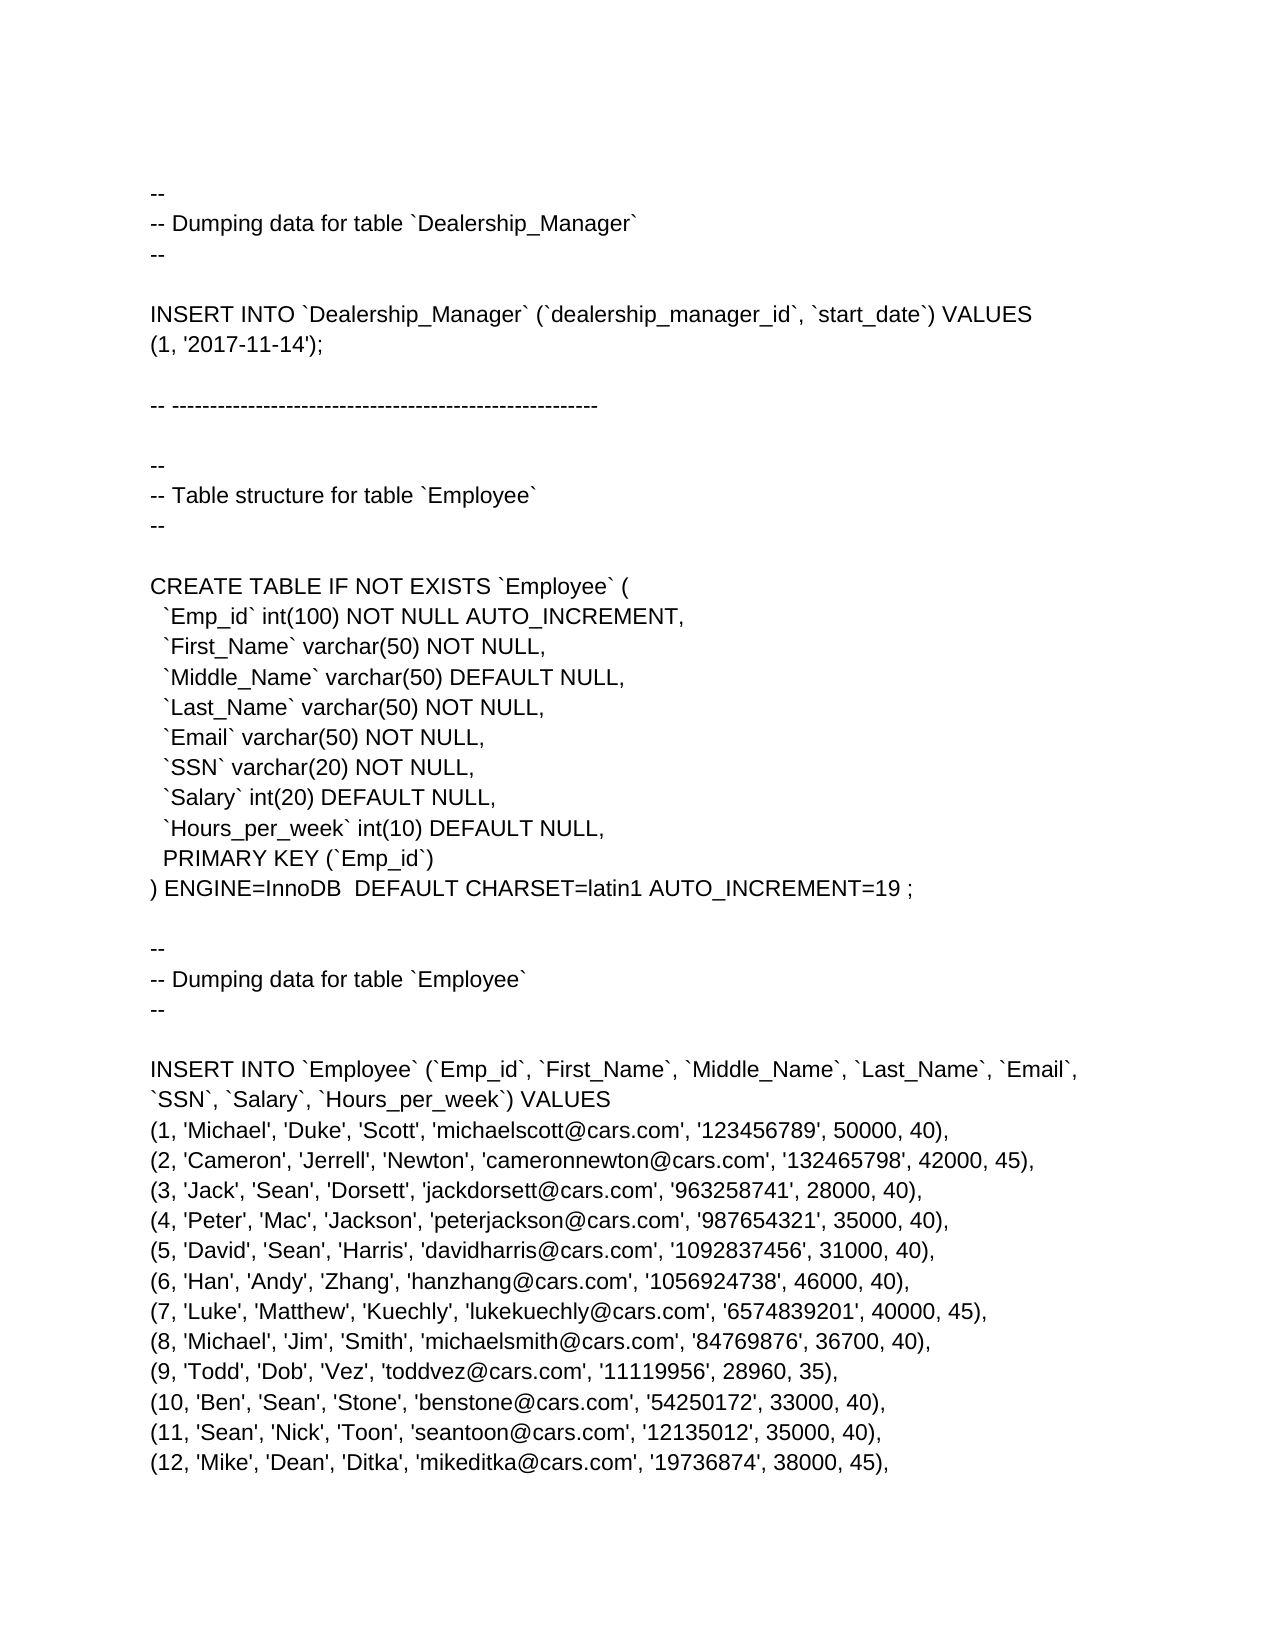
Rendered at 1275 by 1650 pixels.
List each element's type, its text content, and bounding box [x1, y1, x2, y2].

text -- Table structure for table `Employee` [150, 482, 1125, 509]
text INSERT INTO `Employee` (`Emp_id`, `First_Name`, `Middle_Name`, `Last_Name`, `Email`, `SSN`, `Salary`, `Hours_per_week`) VALUES [150, 1056, 1125, 1113]
text (1, 'Michael', 'Duke', 'Scott', 'michaelscott@cars.com', '123456789', 50000, 40), [150, 1117, 1125, 1143]
text PRIMARY KEY (`Emp_id`) [150, 845, 1125, 871]
text (6, 'Han', 'Andy', 'Zhang', 'hanzhang@cars.com', '1056924738', 46000, 40), [150, 1268, 1125, 1294]
text `SSN` varchar(20) NOT NULL, [150, 754, 1125, 781]
text `Last_Name` varchar(50) NOT NULL, [150, 694, 1125, 720]
text -- [150, 180, 1125, 207]
text (8, 'Michael', 'Jim', 'Smith', 'michaelsmith@cars.com', '84769876', 36700, 40), [150, 1328, 1125, 1354]
text `Salary` int(20) DEFAULT NULL, [150, 784, 1125, 811]
text (11, 'Sean', 'Nick', 'Toon', 'seantoon@cars.com', '12135012', 35000, 40), [150, 1419, 1125, 1445]
text (4, 'Peter', 'Mac', 'Jackson', 'peterjackson@cars.com', '987654321', 35000, 40), [150, 1207, 1125, 1234]
text (5, 'David', 'Sean', 'Harris', 'davidharris@cars.com', '1092837456', 31000, 40), [150, 1237, 1125, 1264]
text -- Dumping data for table `Employee` [150, 966, 1125, 992]
text -- [150, 996, 1125, 1022]
text (3, 'Jack', 'Sean', 'Dorsett', 'jackdorsett@cars.com', '963258741', 28000, 40), [150, 1177, 1125, 1203]
text -- [150, 241, 1125, 267]
text (2, 'Cameron', 'Jerrell', 'Newton', 'cameronnewton@cars.com', '132465798', 42000, 45), [150, 1147, 1125, 1173]
text (10, 'Ben', 'Sean', 'Stone', 'benstone@cars.com', '54250172', 33000, 40), [150, 1388, 1125, 1415]
text `Middle_Name` varchar(50) DEFAULT NULL, [150, 663, 1125, 690]
text ) ENGINE=InnoDB DEFAULT CHARSET=latin1 AUTO_INCREMENT=19 ; [150, 875, 1125, 901]
text `Email` varchar(50) NOT NULL, [150, 724, 1125, 750]
text -- Dumping data for table `Dealership_Manager` [150, 210, 1125, 237]
text -- [150, 512, 1125, 539]
text -- [150, 452, 1125, 478]
text (9, 'Todd', 'Dob', 'Vez', 'toddvez@cars.com', '11119956', 28960, 35), [150, 1358, 1125, 1385]
text `First_Name` varchar(50) NOT NULL, [150, 633, 1125, 660]
text -- -------------------------------------------------------- [150, 392, 1125, 418]
text (12, 'Mike', 'Dean', 'Ditka', 'mikeditka@cars.com', '19736874', 38000, 45), [150, 1449, 1125, 1475]
text `Hours_per_week` int(10) DEFAULT NULL, [150, 814, 1125, 841]
text (7, 'Luke', 'Matthew', 'Kuechly', 'lukekuechly@cars.com', '6574839201', 40000, 45), [150, 1298, 1125, 1324]
text -- [150, 935, 1125, 962]
text `Emp_id` int(100) NOT NULL AUTO_INCREMENT, [150, 603, 1125, 629]
text CREATE TABLE IF NOT EXISTS `Employee` ( [150, 573, 1125, 599]
text INSERT INTO `Dealership_Manager` (`dealership_manager_id`, `start_date`) VALUES [150, 301, 1125, 327]
text (1, '2017-11-14'); [150, 331, 1125, 358]
